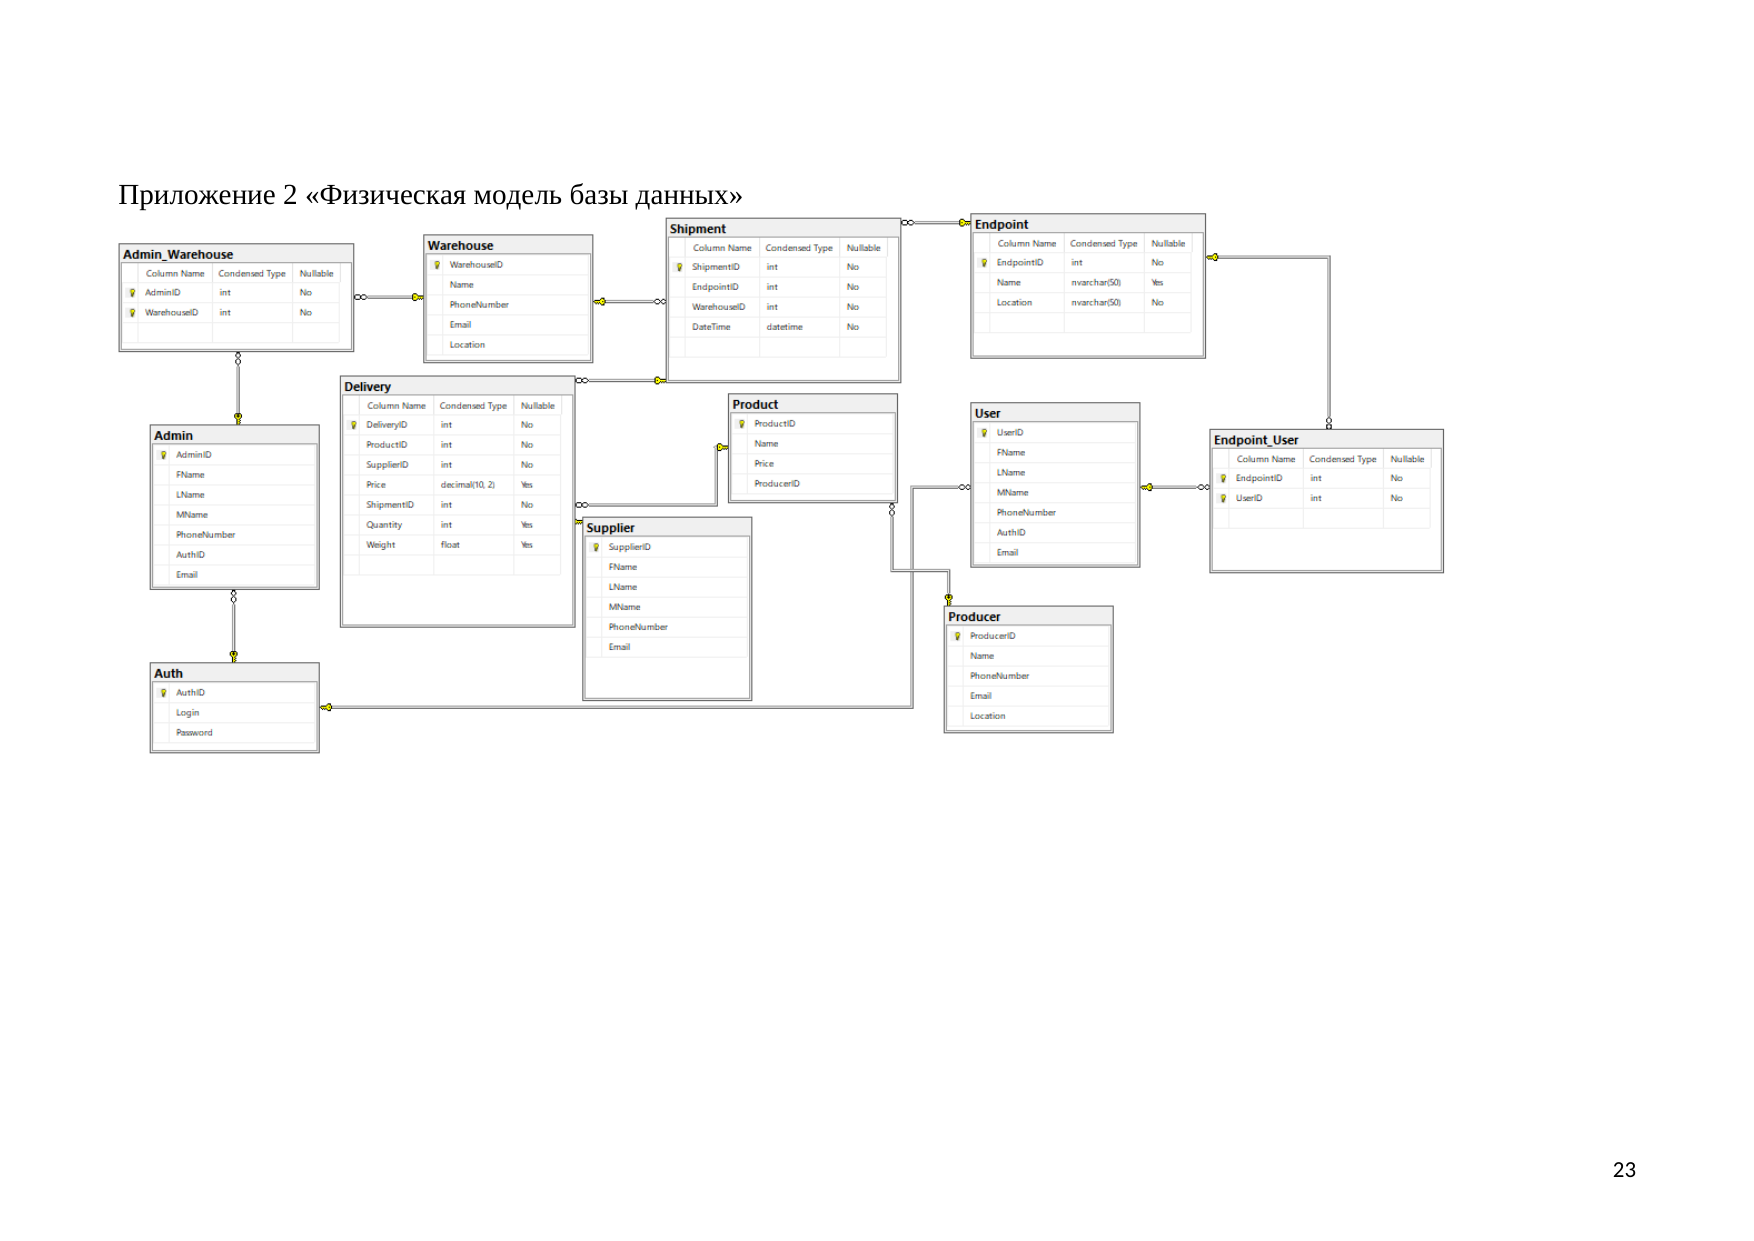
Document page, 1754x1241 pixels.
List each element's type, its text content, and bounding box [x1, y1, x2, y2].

picture [118, 212, 1481, 776]
